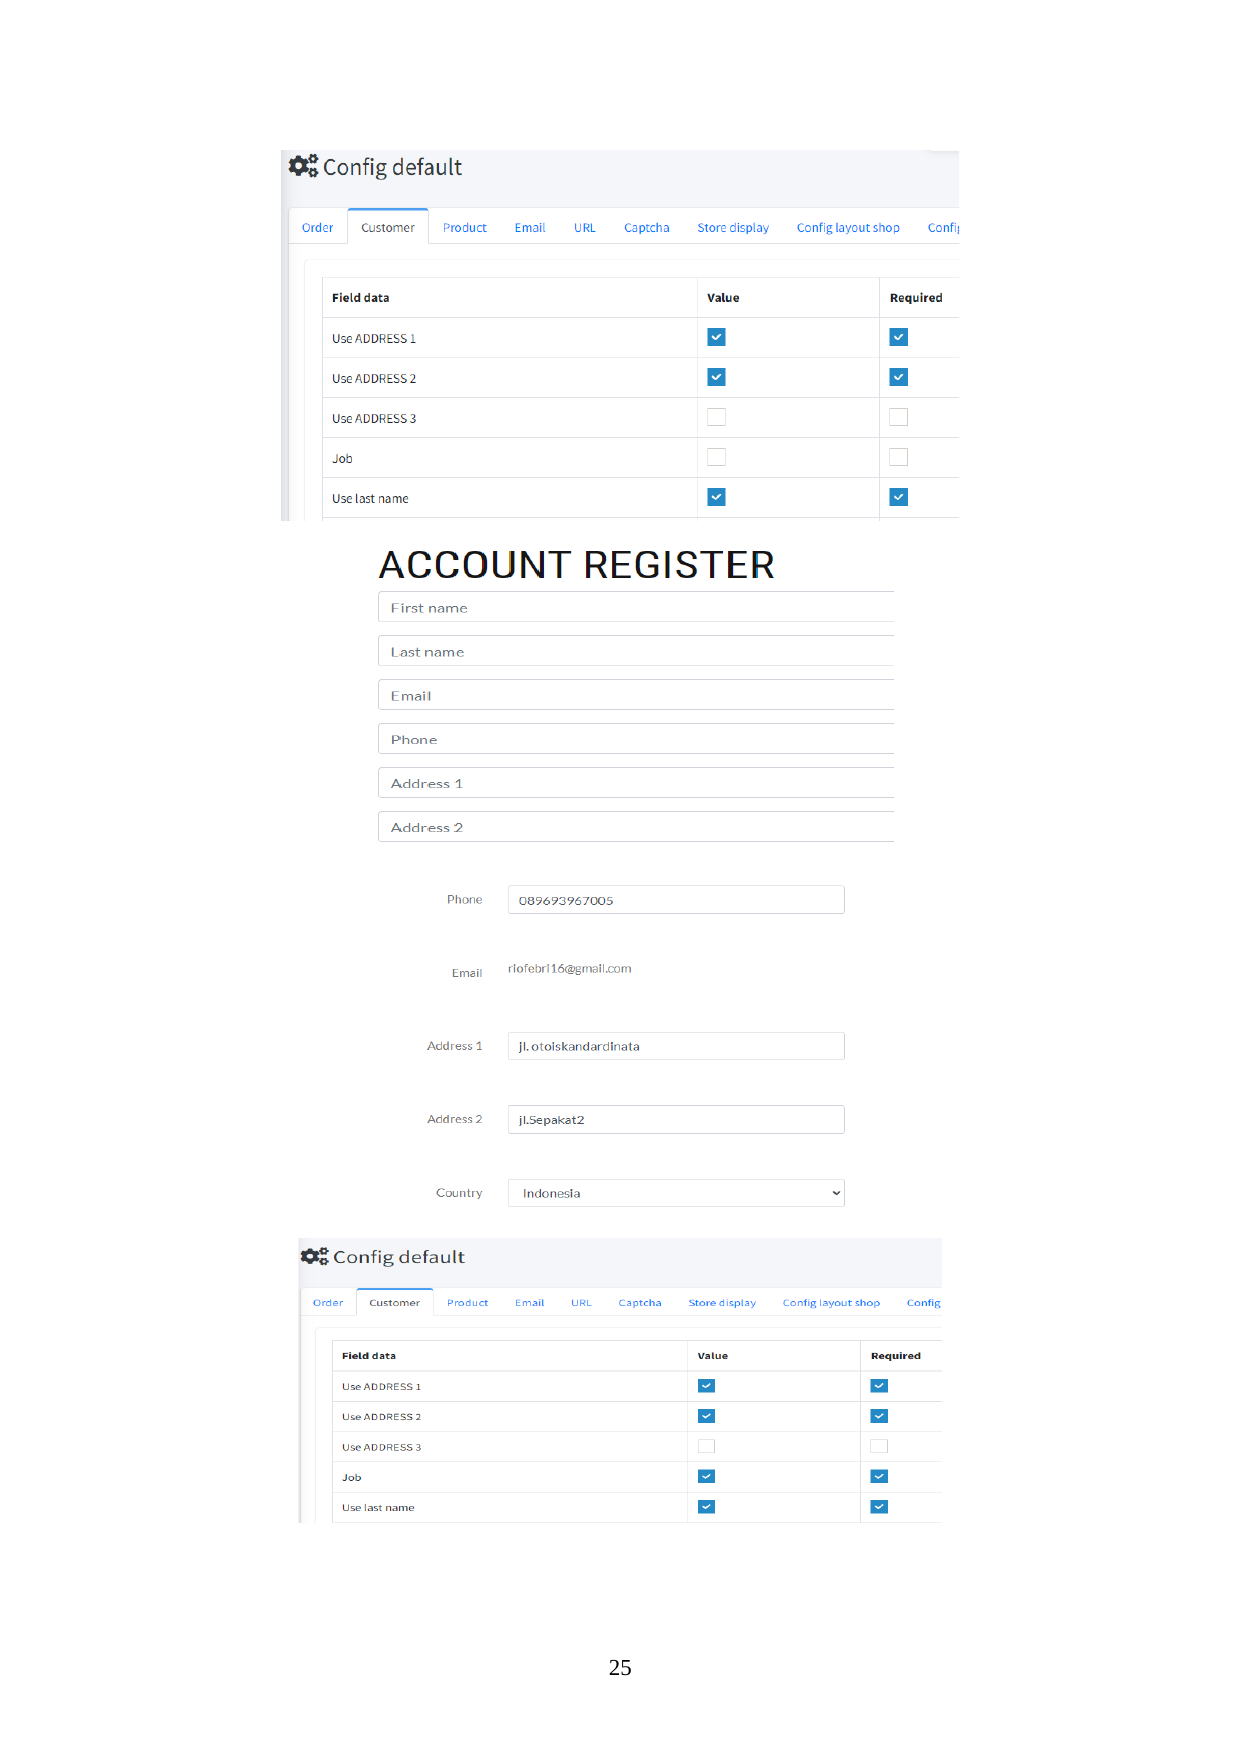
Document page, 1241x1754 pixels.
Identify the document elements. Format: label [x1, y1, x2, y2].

picture [281, 150, 960, 521]
picture [298, 1238, 942, 1523]
picture [363, 862, 877, 1225]
picture [346, 534, 895, 849]
